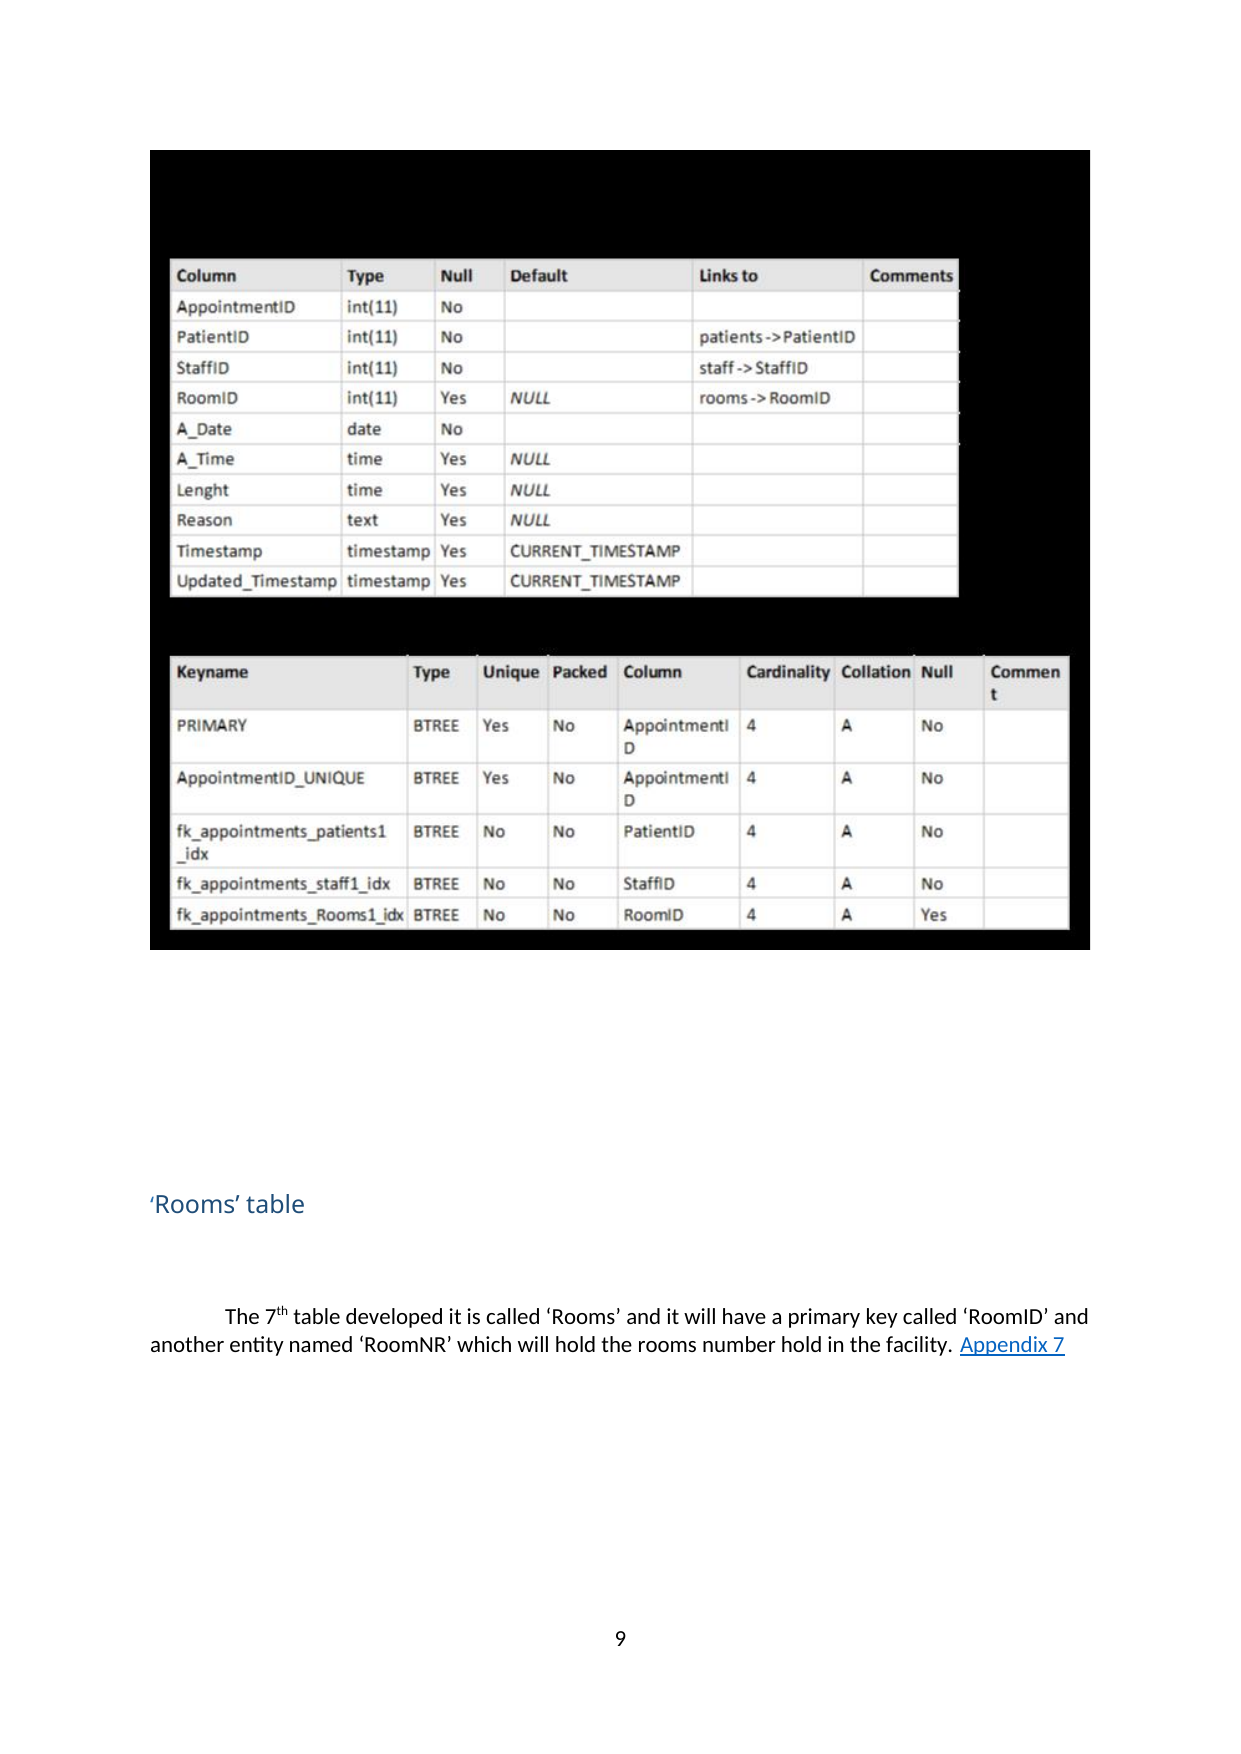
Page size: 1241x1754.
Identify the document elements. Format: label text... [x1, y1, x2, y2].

text The 7th table developed it is called ‘Rooms’ and it will have a primary key called ‘RoomID’ and another entity named ‘RoomNR’ which will hold the rooms number hold in the facility. Appendix 7 [150, 1302, 1090, 1358]
subtitle ‘Rooms’ table [150, 1187, 1090, 1221]
picture [150, 150, 1091, 950]
